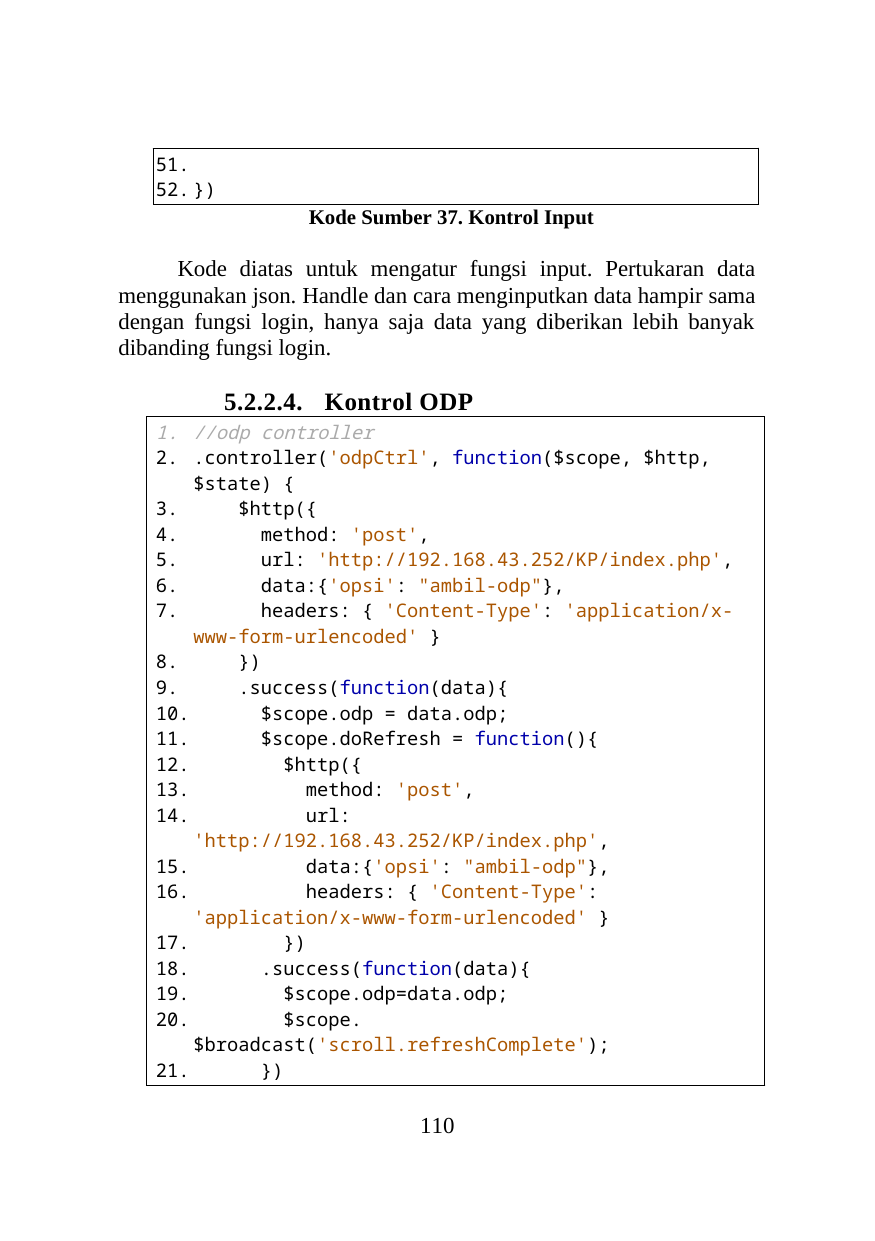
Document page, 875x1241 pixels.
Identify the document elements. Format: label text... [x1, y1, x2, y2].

list $scope.$broadcast('scroll.refreshComplete'); [147, 1003, 764, 1054]
list //odp controller [147, 417, 764, 441]
list url: 'http://192.168.43.252/KP/index.php', [147, 799, 764, 850]
list headers: { 'Content-Type': 'application/x-www-form-urlencoded' } [147, 875, 764, 926]
list data:{'opsi': "ambil-odp"}, [147, 569, 764, 594]
list data:{'opsi': "ambil-odp"}, [147, 850, 764, 875]
list method: 'post', [147, 773, 764, 799]
text Kode Sumber 37. Kontrol Input [146, 205, 756, 229]
list .success(function(data){ [147, 952, 764, 977]
list }) [154, 173, 758, 204]
list headers: { 'Content-Type': 'application/x-www-form-urlencoded' } [147, 594, 764, 646]
list $http({ [147, 492, 764, 518]
list method: 'post', [147, 518, 764, 543]
list .controller('odpCtrl', function($scope, $http, $state) { [147, 441, 764, 492]
text Kode diatas untuk mengatur fungsi input. Pertukaran data menggunakan json. Handle dan cara menginputkan data hampir sama dengan fungsi login, hanya saja data yang diberikan lebih banyak dibanding fungsi login. [118, 255, 756, 361]
list $http({ [147, 748, 764, 773]
subtitle Kontrol ODP [224, 387, 756, 416]
list $scope.doRefresh = function(){ [147, 722, 764, 748]
list $scope.odp = data.odp; [147, 697, 764, 722]
list $scope.odp=data.odp; [147, 977, 764, 1003]
list }) [147, 646, 764, 671]
list }) [147, 1054, 764, 1085]
list }) [147, 926, 764, 952]
list url: 'http://192.168.43.252/KP/index.php', [147, 543, 764, 569]
list .success(function(data){ [147, 671, 764, 697]
